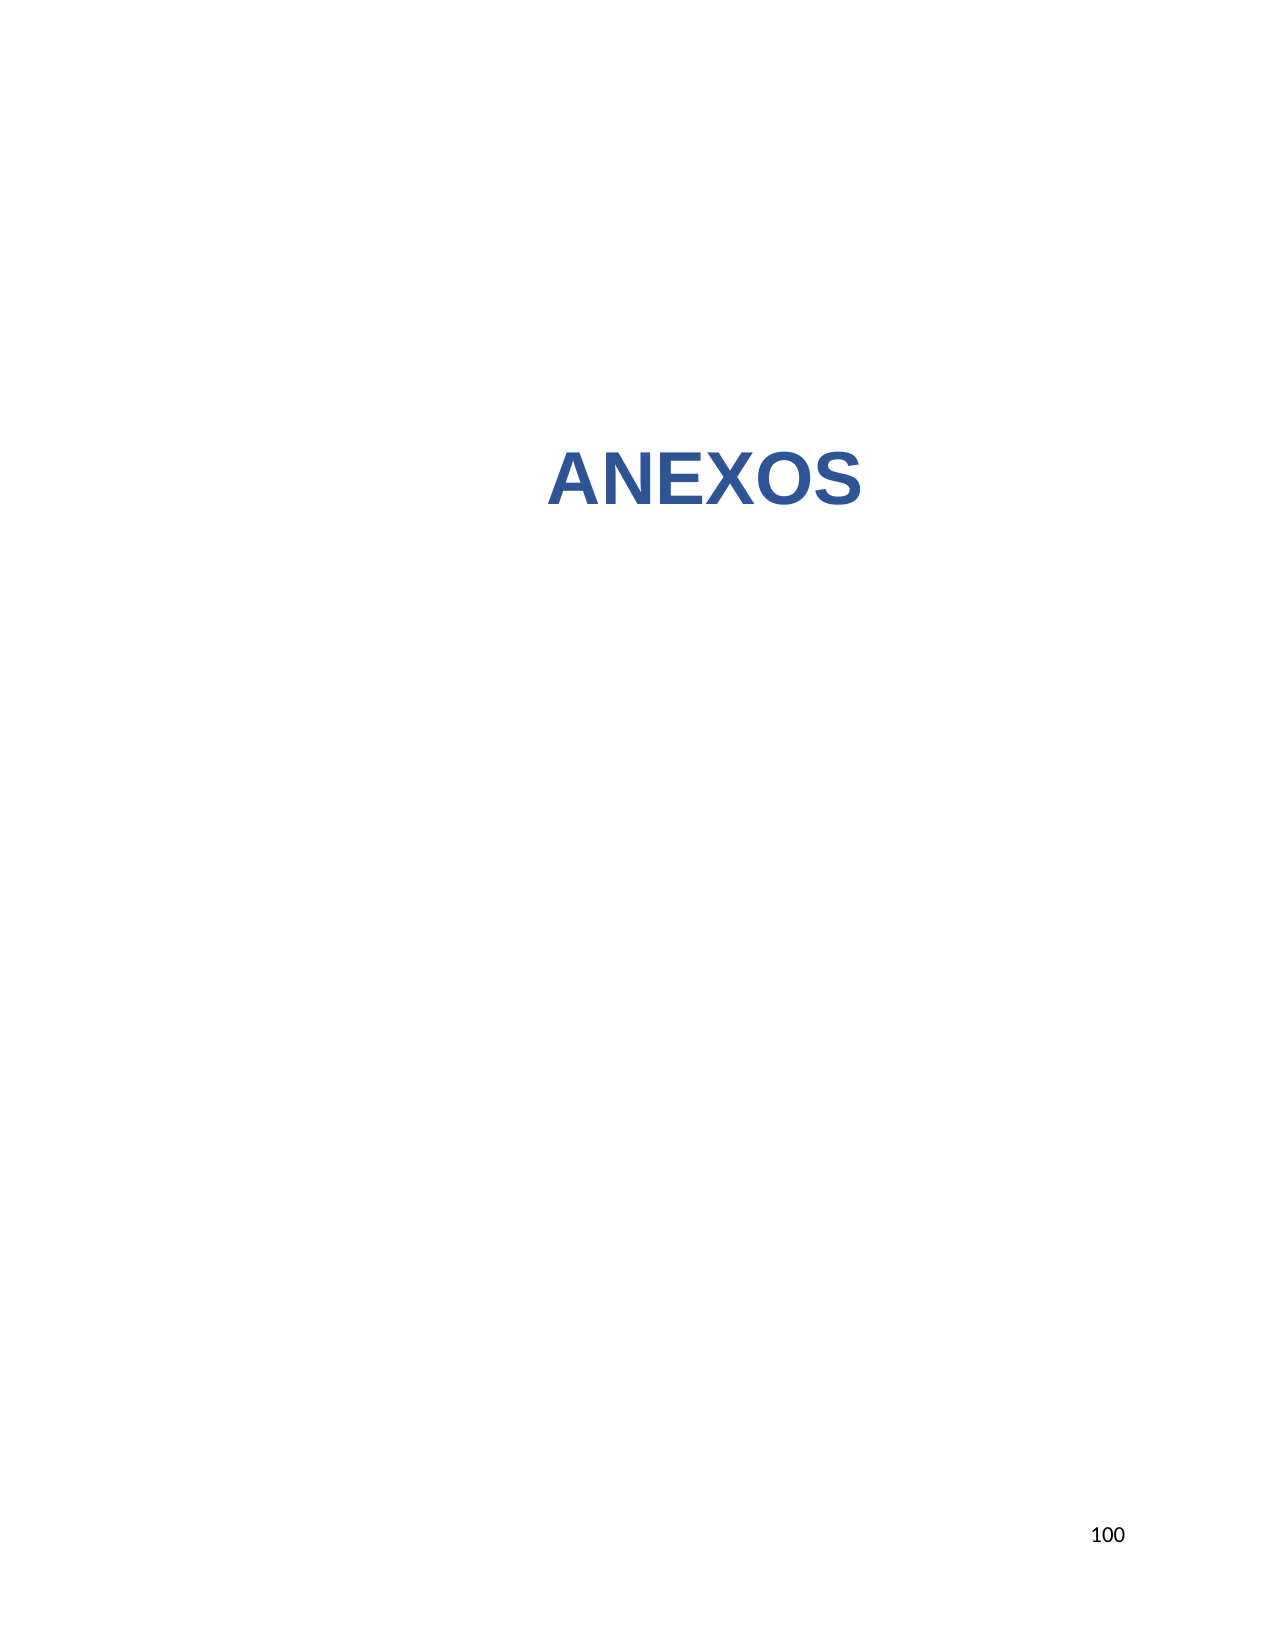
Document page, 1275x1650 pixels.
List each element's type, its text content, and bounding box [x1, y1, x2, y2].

subtitle ANEXOS [285, 434, 1125, 520]
